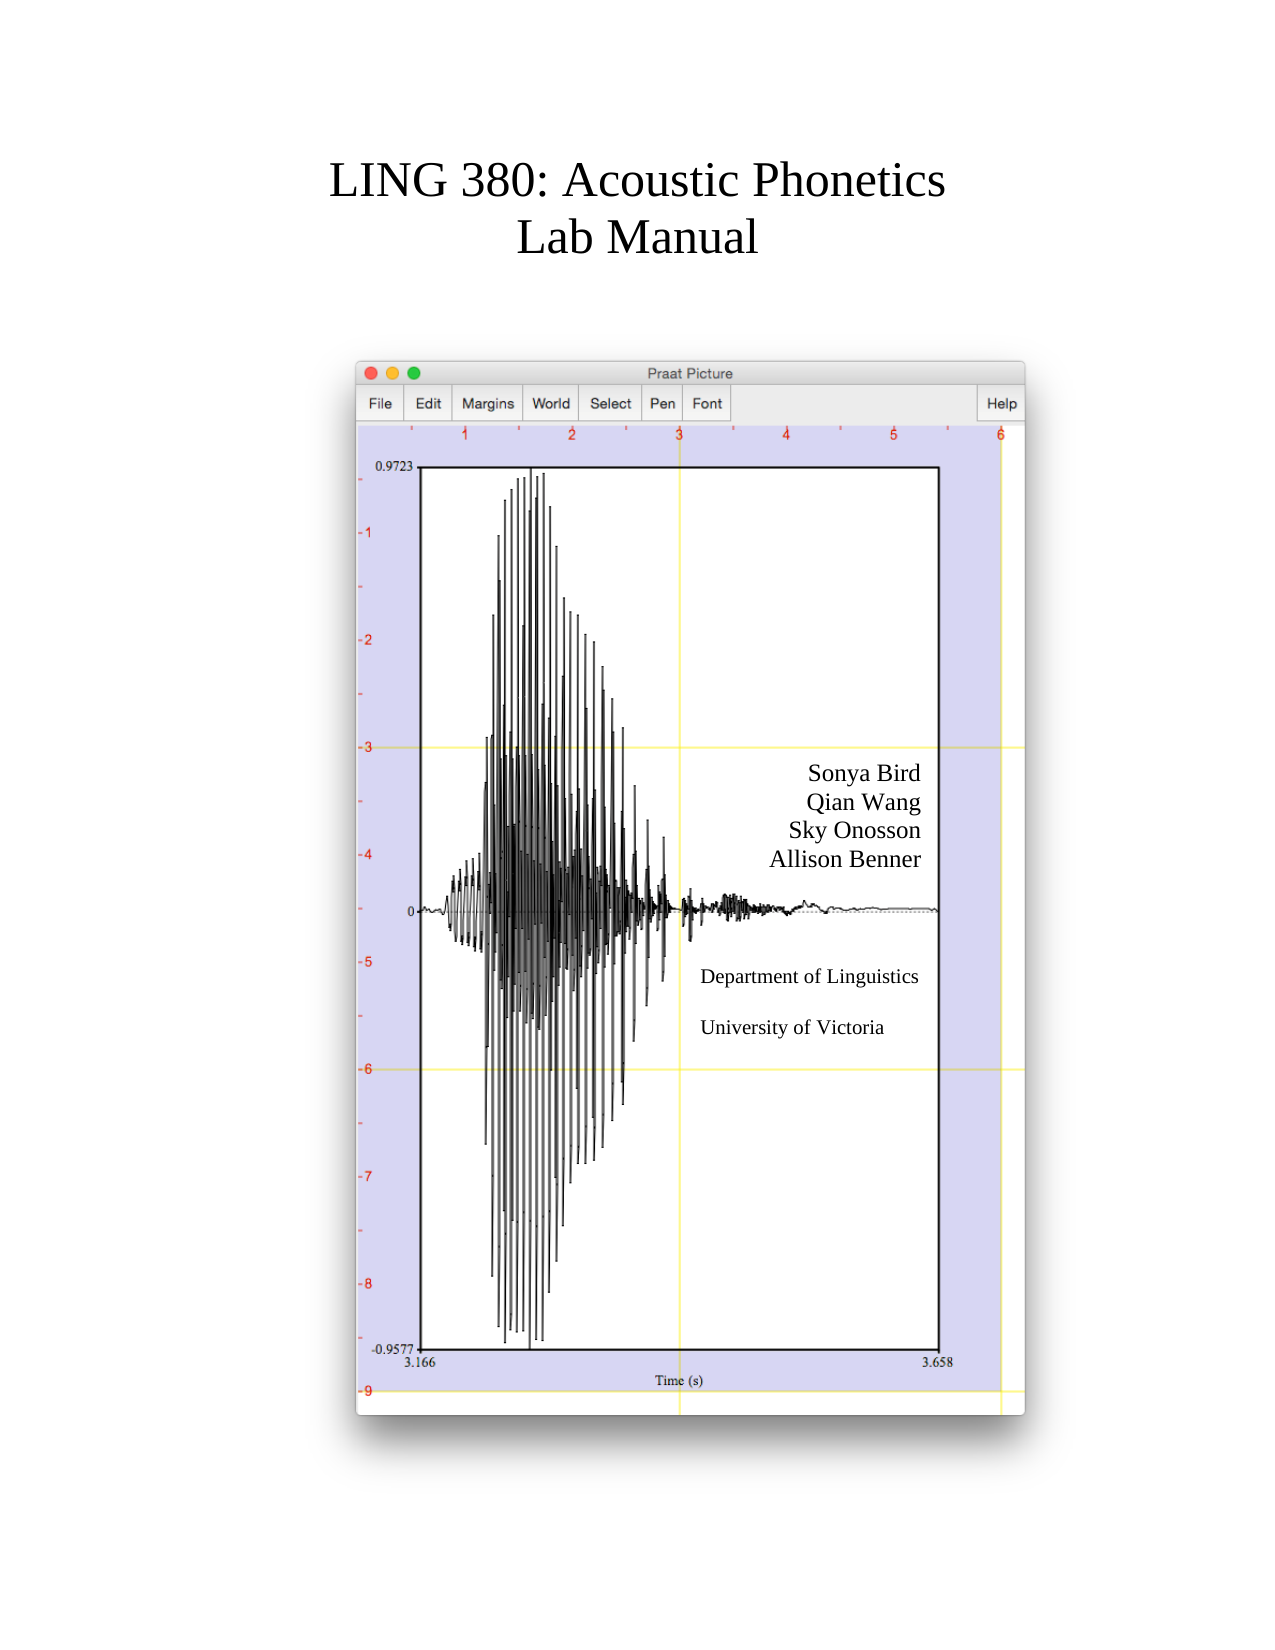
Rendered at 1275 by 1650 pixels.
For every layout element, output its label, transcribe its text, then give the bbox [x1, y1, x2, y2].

text LING 380: Acoustic Phonetics Lab Manual [328, 149, 948, 264]
picture [296, 327, 1085, 1501]
